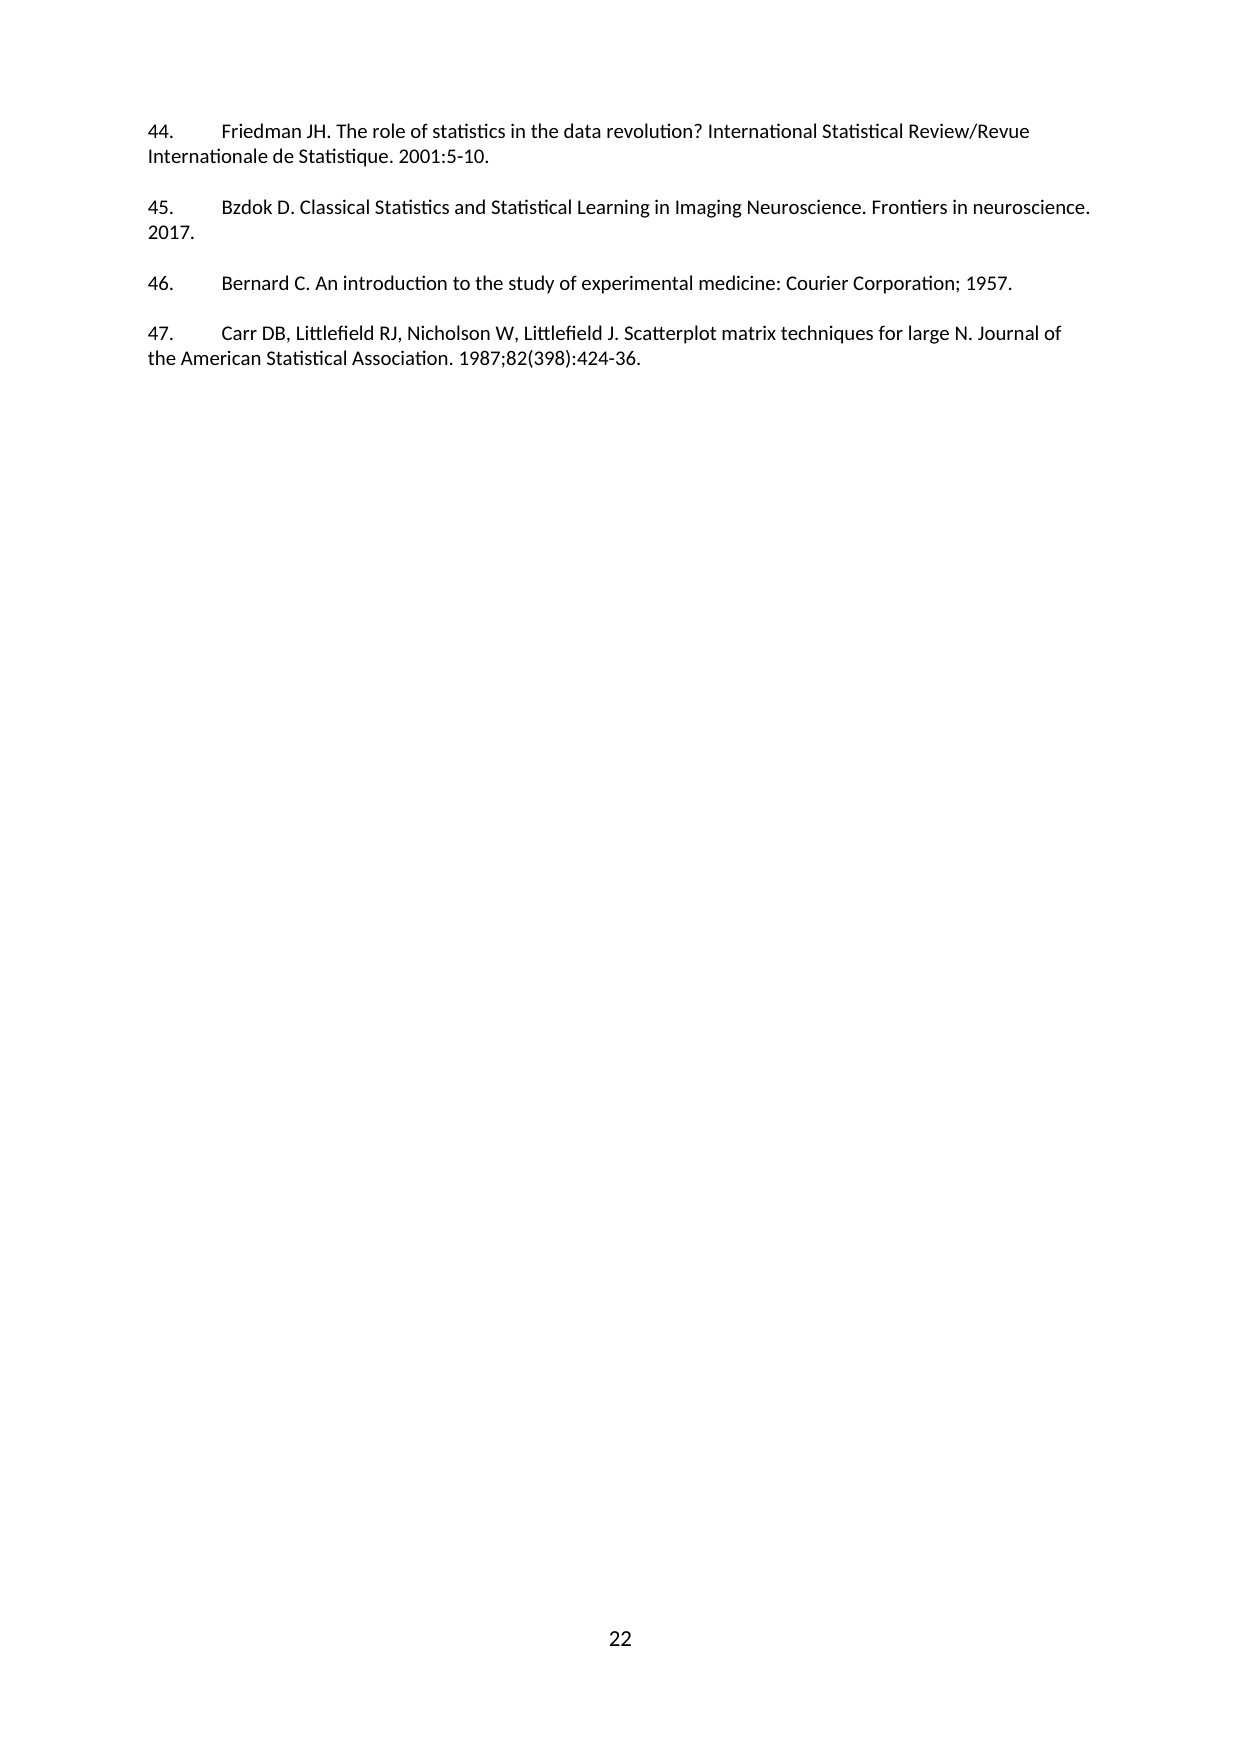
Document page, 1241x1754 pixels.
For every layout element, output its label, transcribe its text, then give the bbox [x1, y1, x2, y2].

text 44. Friedman JH. The role of statistics in the data revolution? International Statistical Review/Revue Internationale de Statistique. 2001:5-10. [148, 118, 1092, 169]
text 46. Bernard C. An introduction to the study of experimental medicine: Courier Corporation; 1957. [148, 270, 1092, 295]
text 47. Carr DB, Littlefield RJ, Nicholson W, Littlefield J. Scatterplot matrix techniques for large N. Journal of the American Statistical Association. 1987;82(398):424-36. [148, 320, 1092, 371]
text 45. Bzdok D. Classical Statistics and Statistical Learning in Imaging Neuroscience. Frontiers in neuroscience. 2017. [148, 194, 1092, 245]
